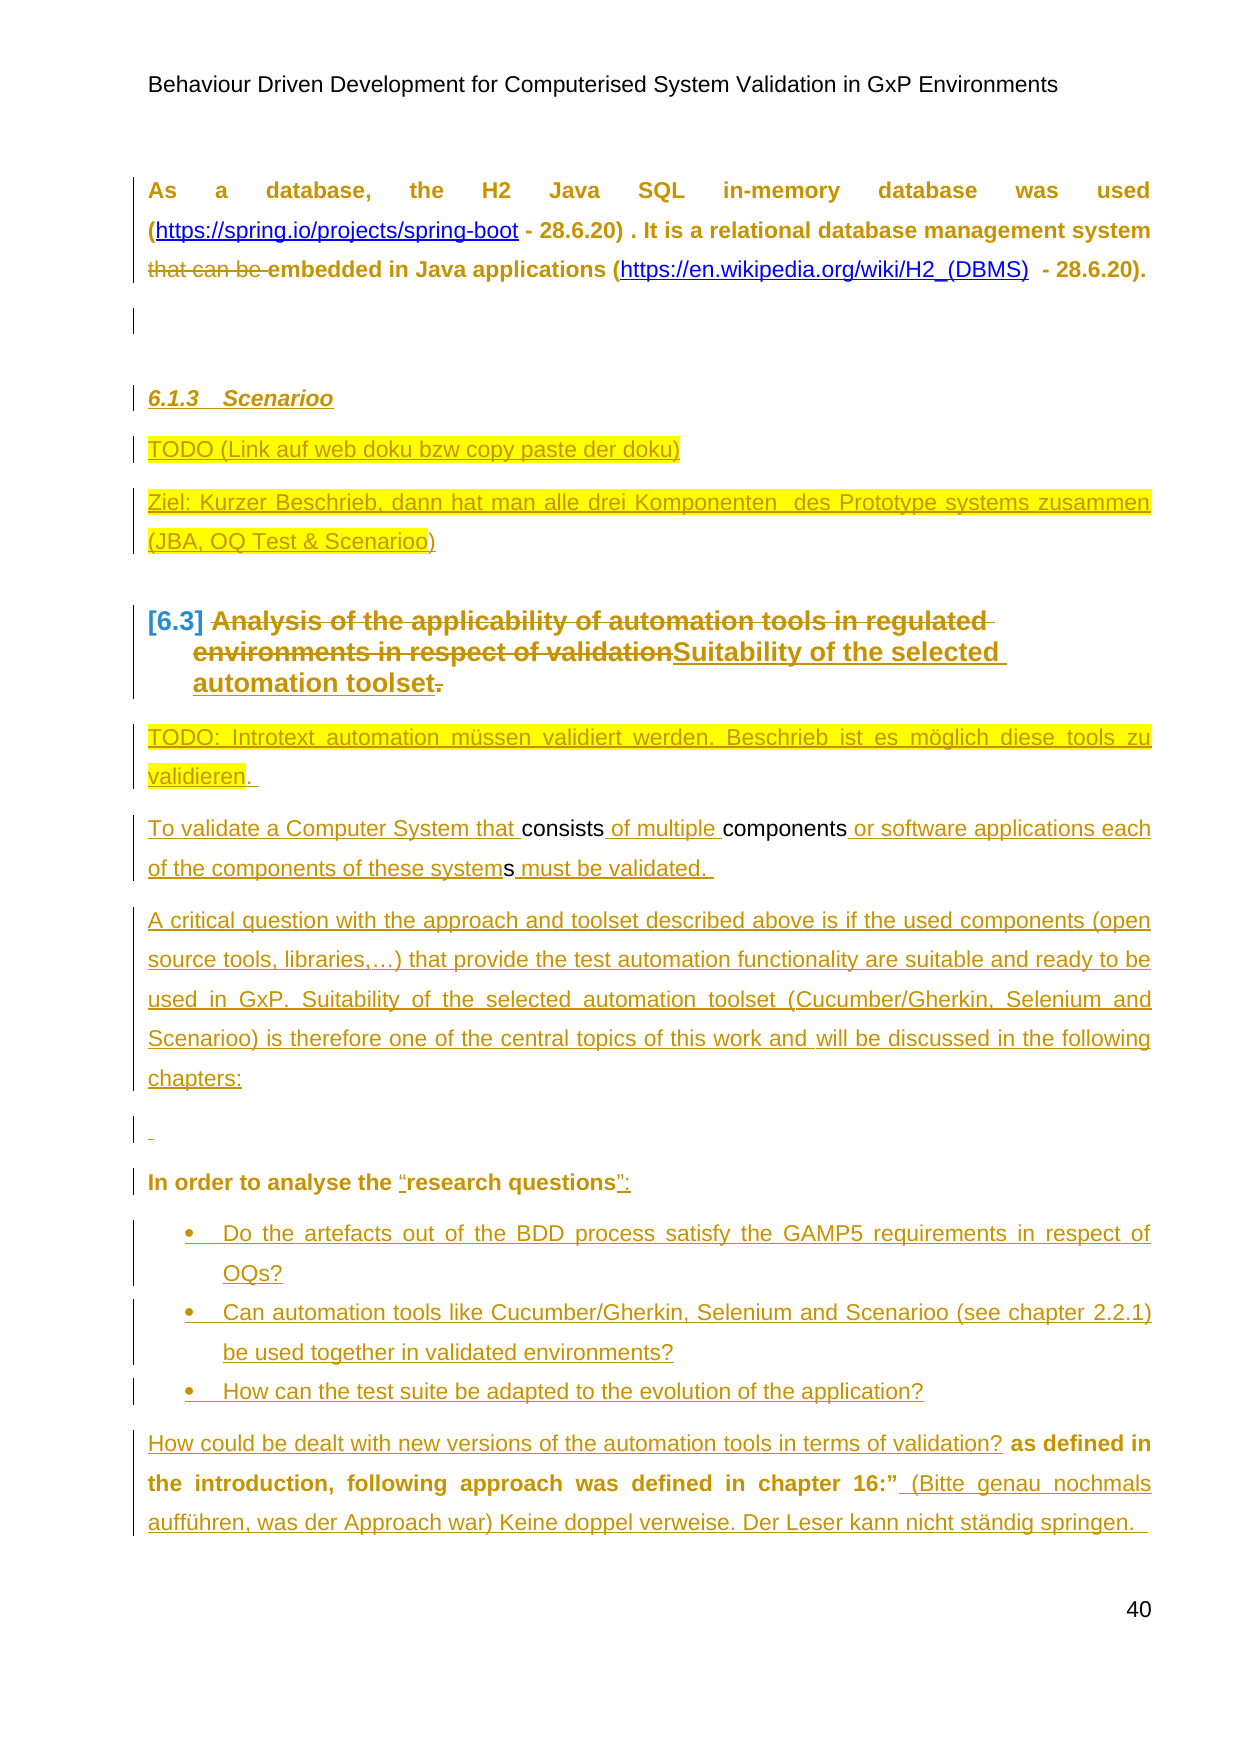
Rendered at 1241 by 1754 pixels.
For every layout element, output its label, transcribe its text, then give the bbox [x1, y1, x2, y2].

text As a database, the H2 Java SQL in-memory database was used (https://spring.io/projects/spring-boot - 28.6.20) . It is a relational database management system embedded in Java applications (https://en.wikipedia.org/wiki/H2_(DBMS) - 28.6.20). [148, 177, 1152, 282]
text In order to analyse the research questions [148, 1168, 1152, 1195]
text as defined in the introduction, following approach was defined in chapter 16:” [148, 1430, 1152, 1536]
text consistscomponentss [148, 815, 1152, 881]
